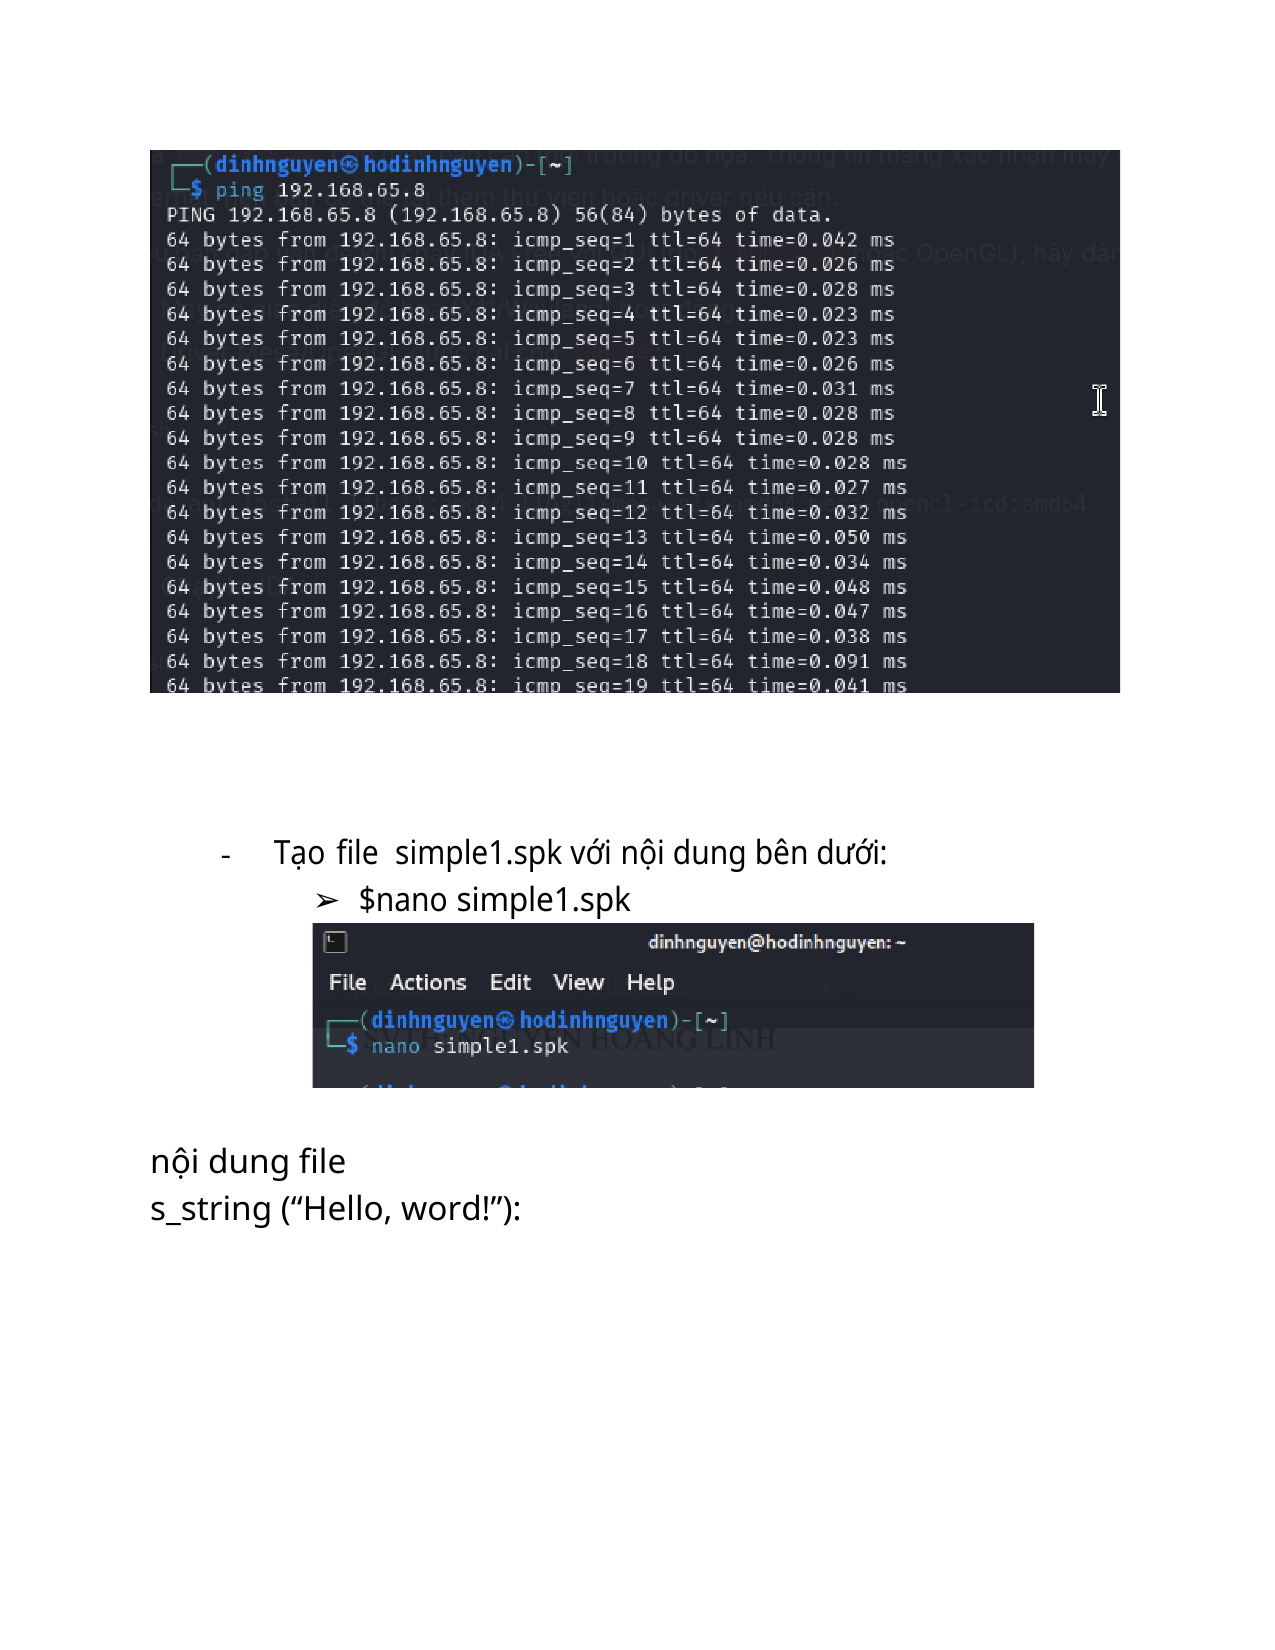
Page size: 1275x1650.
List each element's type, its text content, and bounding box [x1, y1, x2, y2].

list nội dung file [150, 1137, 1125, 1183]
list Tạo file simple1.spk với nội dung bên dưới: [221, 828, 1125, 874]
picture [312, 923, 1035, 1088]
list $nano simple1.spk [312, 876, 1125, 921]
list s_string (“Hello, word!”): [150, 1185, 1125, 1231]
picture [150, 150, 1121, 693]
